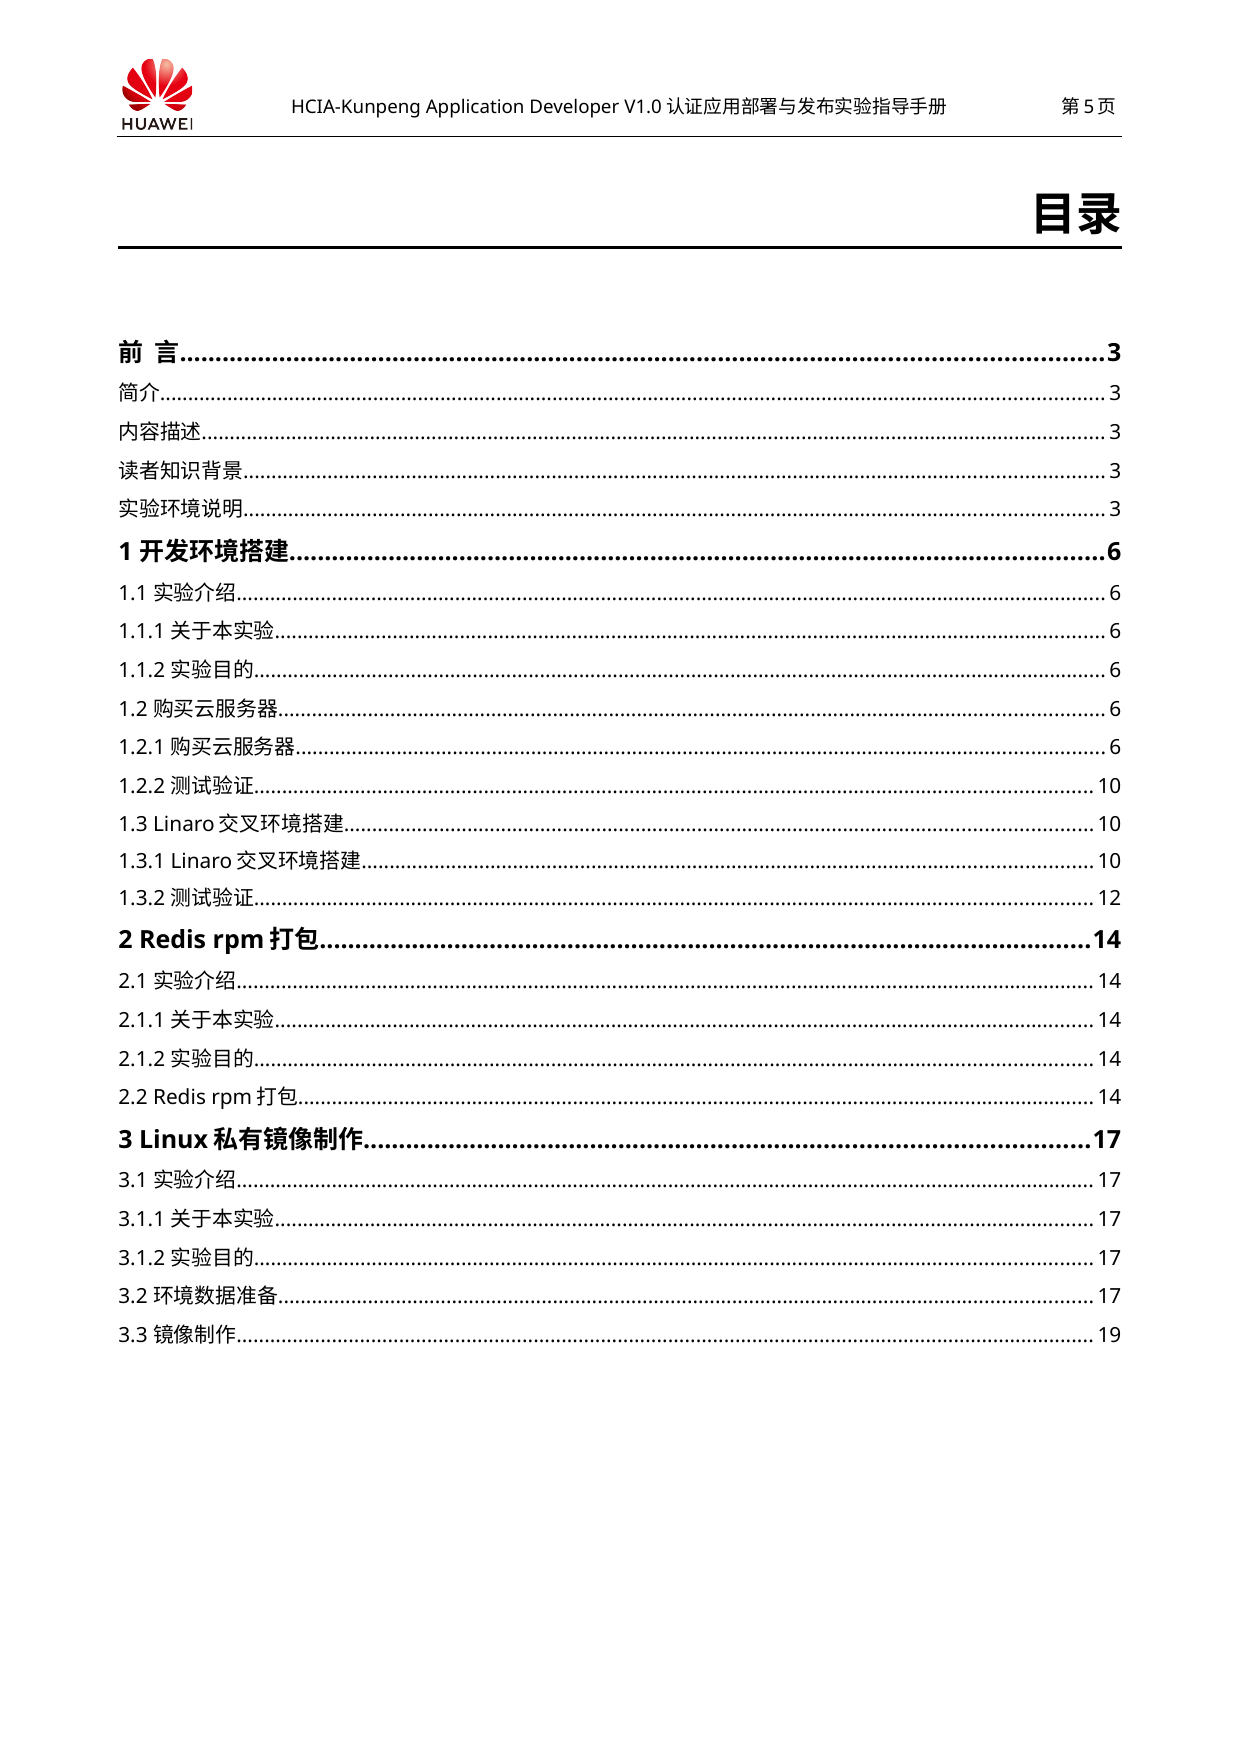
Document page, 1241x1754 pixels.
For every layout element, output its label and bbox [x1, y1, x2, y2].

picture [122, 59, 193, 130]
